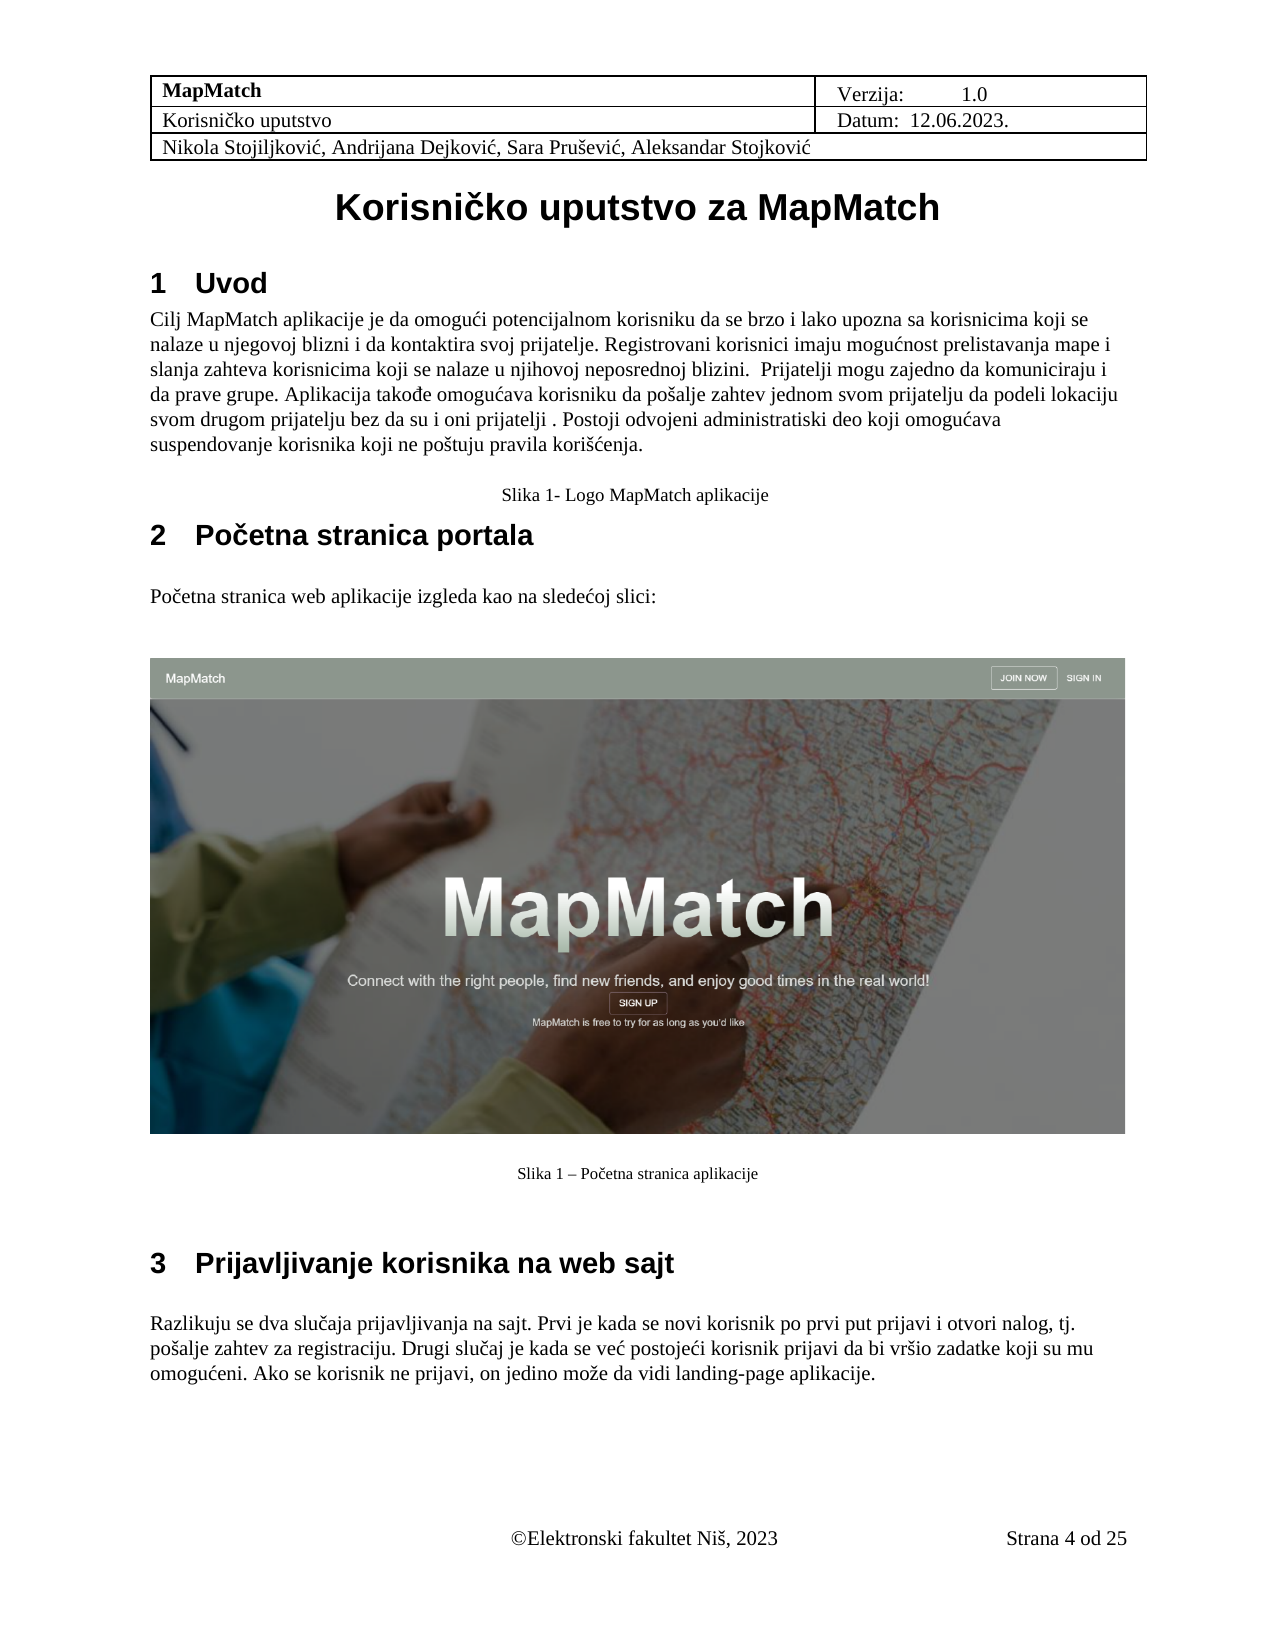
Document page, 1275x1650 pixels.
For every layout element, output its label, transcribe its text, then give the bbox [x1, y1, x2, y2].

picture [150, 658, 1125, 1134]
text Cilj MapMatch aplikacije je da omogući potencijalnom korisniku da se brzo i lako upozna sa korisnicima koji se nalaze u njegovoj blizni i da kontaktira svoj prijatelje. Registrovani korisnici imaju mogućnost prelistavanja mape i slanja zahteva korisnicima koji se nalaze u njihovoj neposrednoj blizini. Prijatelji mogu zajedno da komuniciraju i da prave grupe. Aplikacija takođe omogućava korisniku da pošalje zahtev jednom svom prijatelju da podeli lokaciju svom drugom prijatelju bez da su i oni prijatelji . Postoji odvojeni administratiski deo koji omogućava suspendovanje korisnika koji ne poštuju pravila korišćenja. [150, 306, 1125, 456]
text Razlikuju se dva slučaja prijavljivanja na sajt. Prvi je kada se novi korisnik po prvi put prijavi i otvori nalog, tj. pošalje zahtev za registraciju. Drugi slučaj je kada se već postojeći korisnik prijavi da bi vršio zadatke koji su mu omogućeni. Ako se korisnik ne prijavi, on jedino može da vidi landing-page aplikacije. [150, 1310, 1125, 1385]
text Slika 1- Logo MapMatch aplikacije [375, 481, 1125, 506]
subtitle Prijavljivanje korisnika na web sajt [150, 1246, 1125, 1279]
subtitle Početna stranica portala [150, 518, 1125, 552]
text Početna stranica web aplikacije izgleda kao na sledećoj slici: [150, 583, 1125, 608]
text Slika 1 – Početna stranica aplikacije [150, 1158, 1125, 1183]
subtitle Uvod [150, 266, 1125, 299]
title Korisničko uputstvo za MapMatch [150, 185, 1125, 228]
